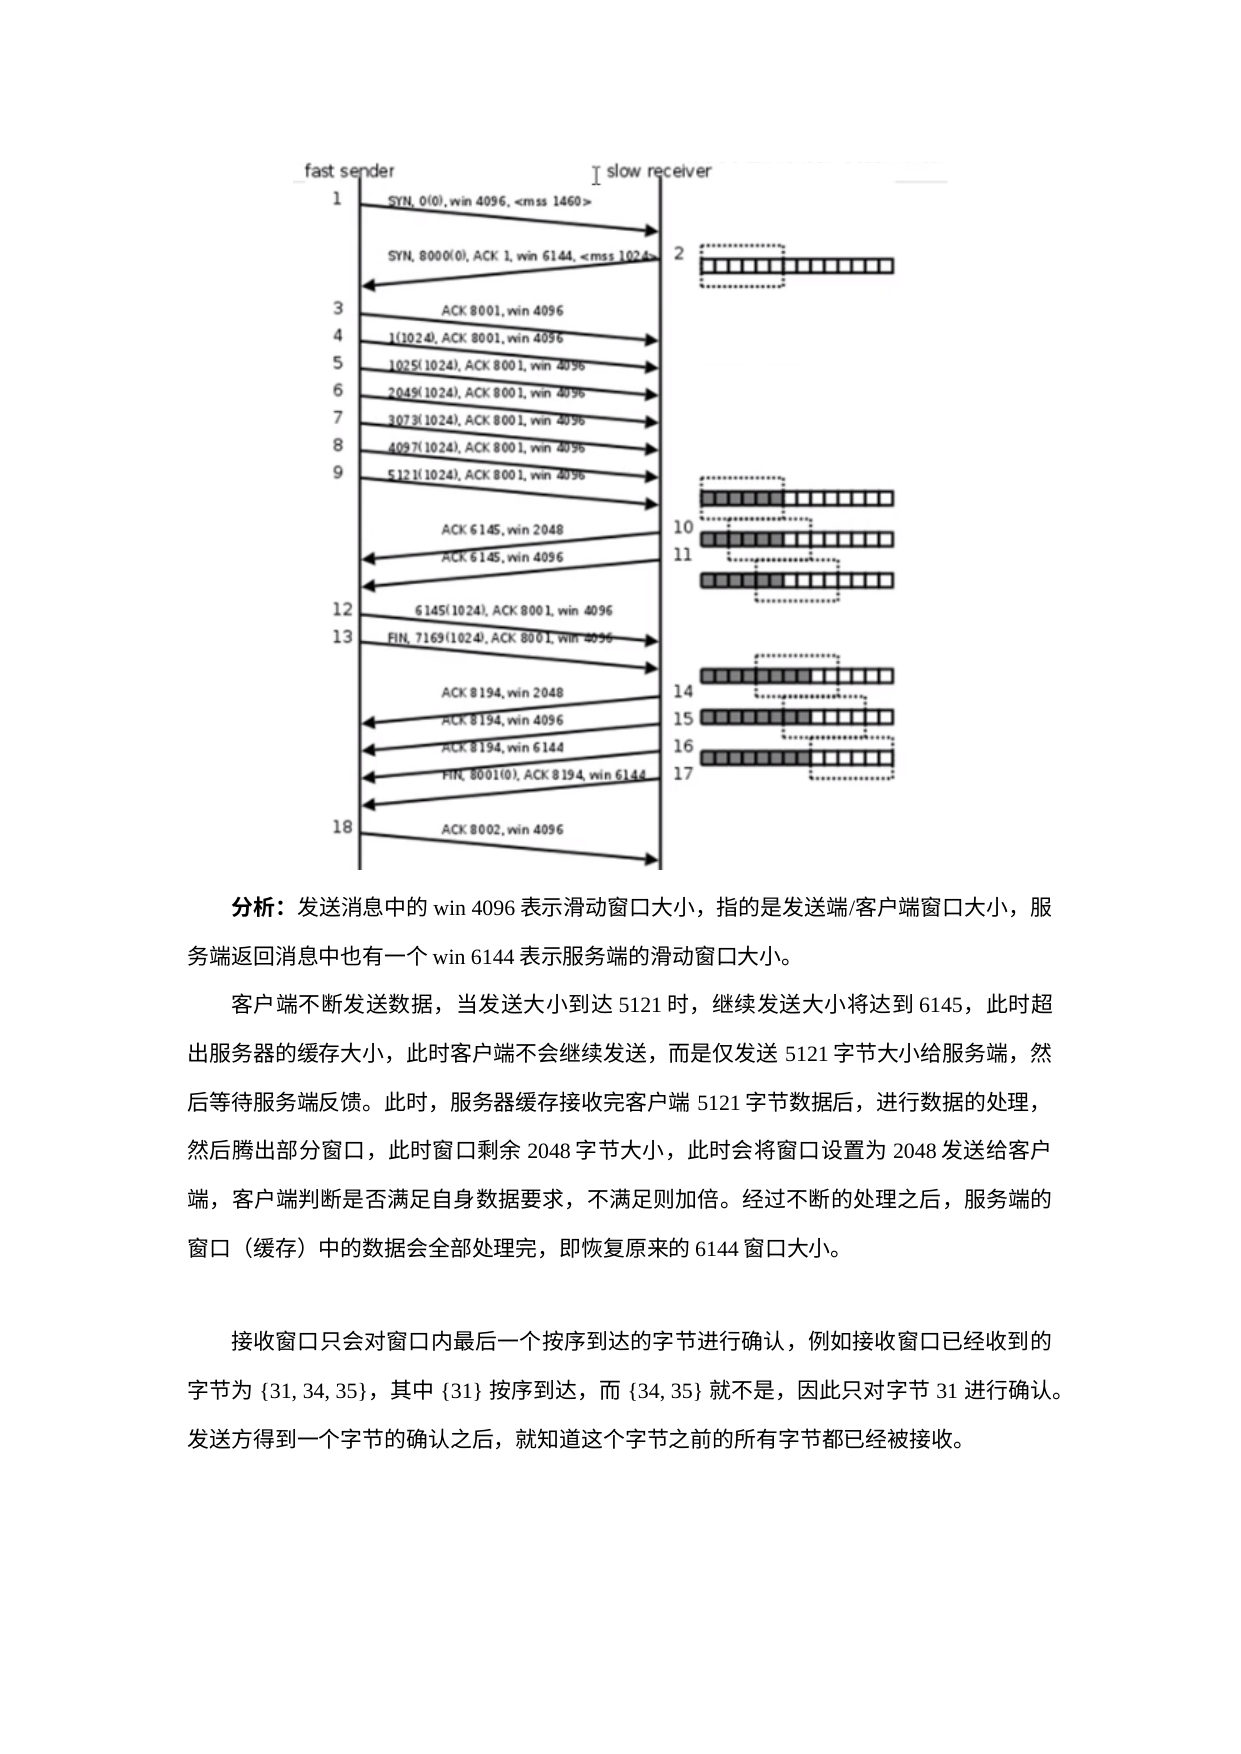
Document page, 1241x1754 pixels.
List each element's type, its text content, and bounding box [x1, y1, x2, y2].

text 分析：发送消息中的win 4096表示滑动窗口大小，指的是发送端/客户端窗口大小，服务端返回消息中也有一个win 6144表示服务端的滑动窗口大小。 [187, 889, 1053, 971]
text 接收窗口只会对窗口内最后一个按序到达的字节进行确认，例如接收窗口已经收到的字节为 {31, 34, 35}，其中 {31} 按序到达，而 {34, 35} 就不是，因此只对字节 31 进行确认。发送方得到一个字节的确认之后，就知道这个字节之前的所有字节都已经被接收。 [187, 1324, 1053, 1454]
picture [292, 162, 948, 870]
text 客户端不断发送数据，当发送大小到达5121时，继续发送大小将达到6145，此时超出服务器的缓存大小，此时客户端不会继续发送，而是仅发送5121字节大小给服务端，然后等待服务端反馈。此时，服务器缓存接收完客户端5121字节数据后，进行数据的处理，然后腾出部分窗口，此时窗口剩余2048字节大小，此时会将窗口设置为2048发送给客户端，客户端判断是否满足自身数据要求，不满足则加倍。经过不断的处理之后，服务端的窗口（缓存）中的数据会全部处理完，即恢复原来的6144窗口大小。 [187, 987, 1053, 1263]
